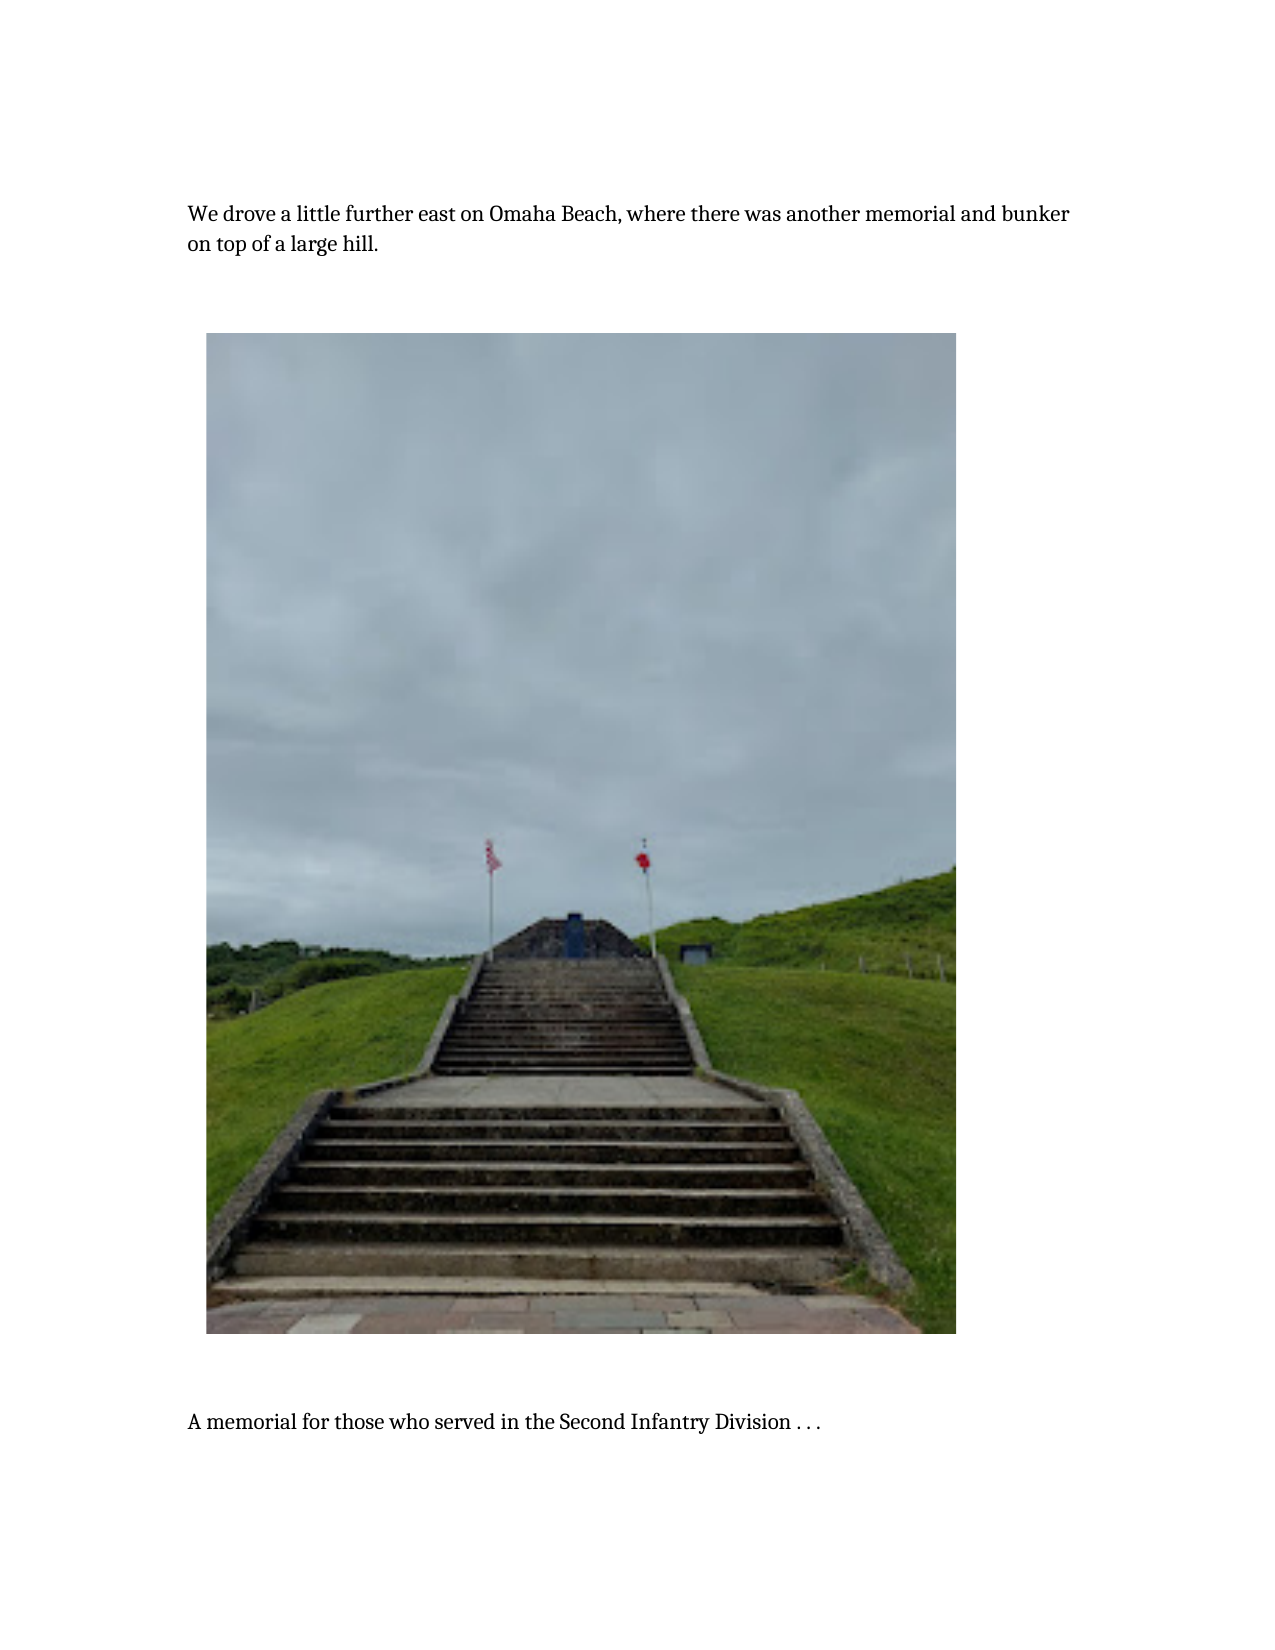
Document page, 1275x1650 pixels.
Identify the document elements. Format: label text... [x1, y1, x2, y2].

picture [206, 333, 957, 1334]
text We drove a little further east on Omaha Beach, where there was another memorial and bunker on top of a large hill. [187, 201, 1087, 258]
text A memorial for those who served in the Second Infantry Division . . . [187, 1409, 1087, 1435]
